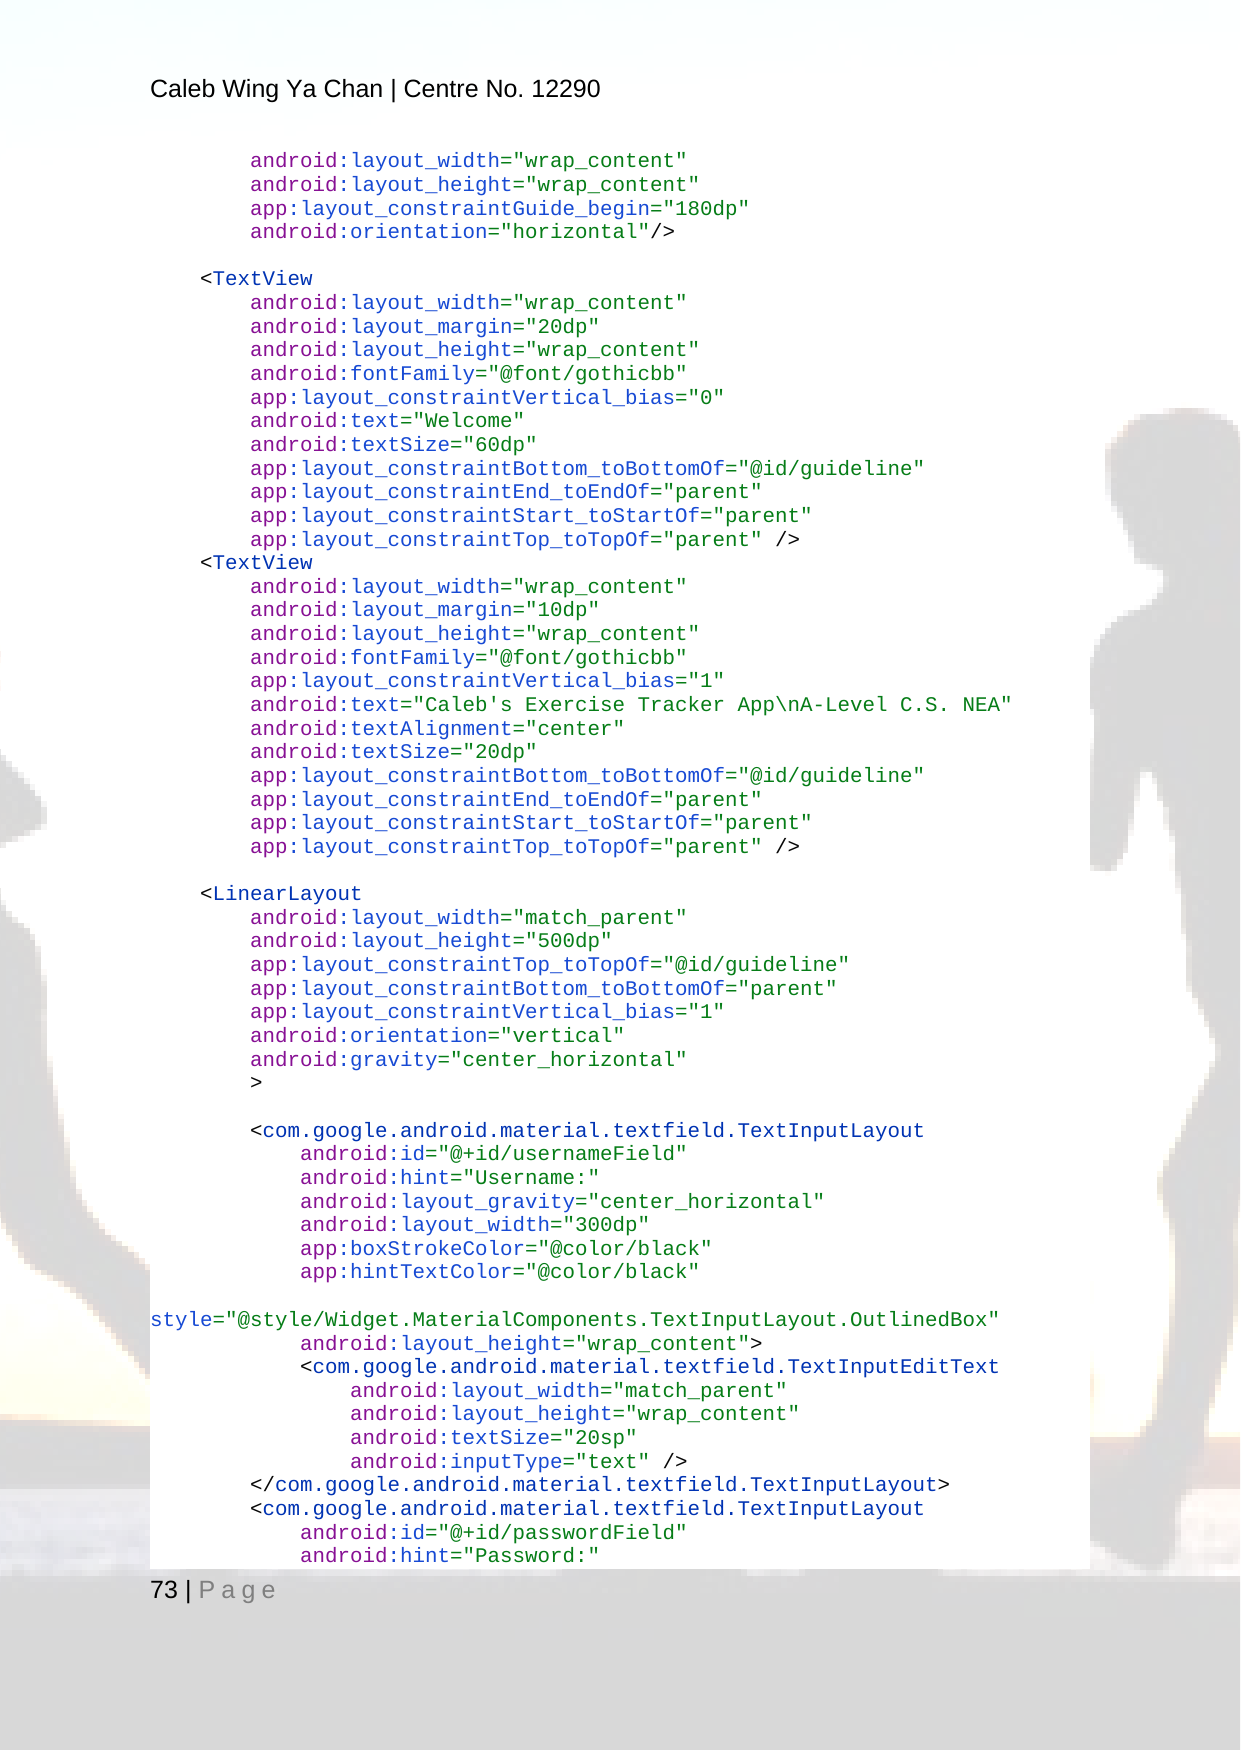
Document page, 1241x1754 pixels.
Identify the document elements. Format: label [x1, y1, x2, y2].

text [150, 150, 1090, 1569]
